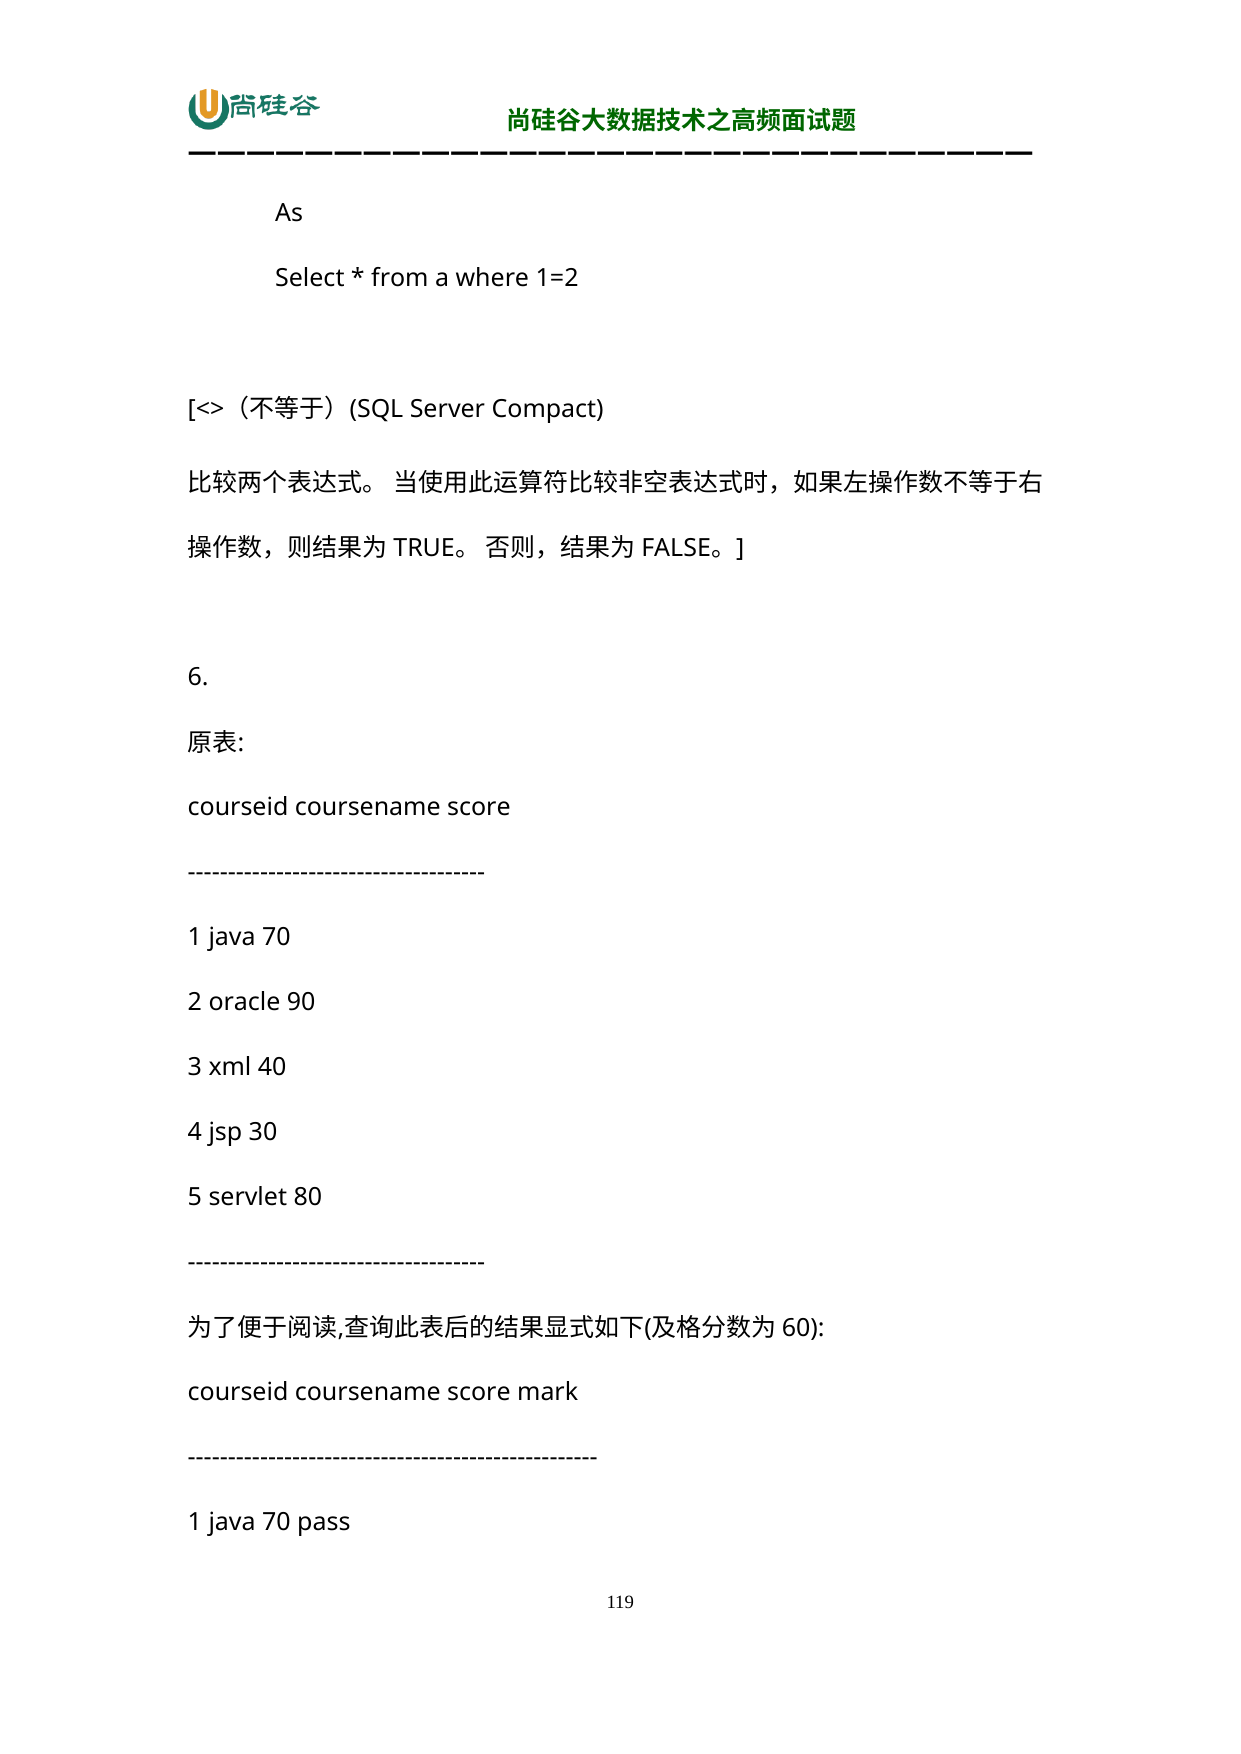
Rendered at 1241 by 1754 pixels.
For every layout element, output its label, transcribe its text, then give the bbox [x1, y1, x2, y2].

text [<>（不等于）(SQL Server Compact) [187, 374, 1053, 439]
text 6. [187, 643, 1053, 708]
text As [187, 179, 1053, 244]
text 比较两个表达式。 当使用此运算符比较非空表达式时，如果左操作数不等于右操作数，则结果为 TRUE。 否则，结果为 FALSE。] [187, 448, 1053, 578]
text Select * from a where 1=2 [187, 244, 1053, 309]
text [187, 708, 1053, 1553]
picture [187, 88, 320, 130]
